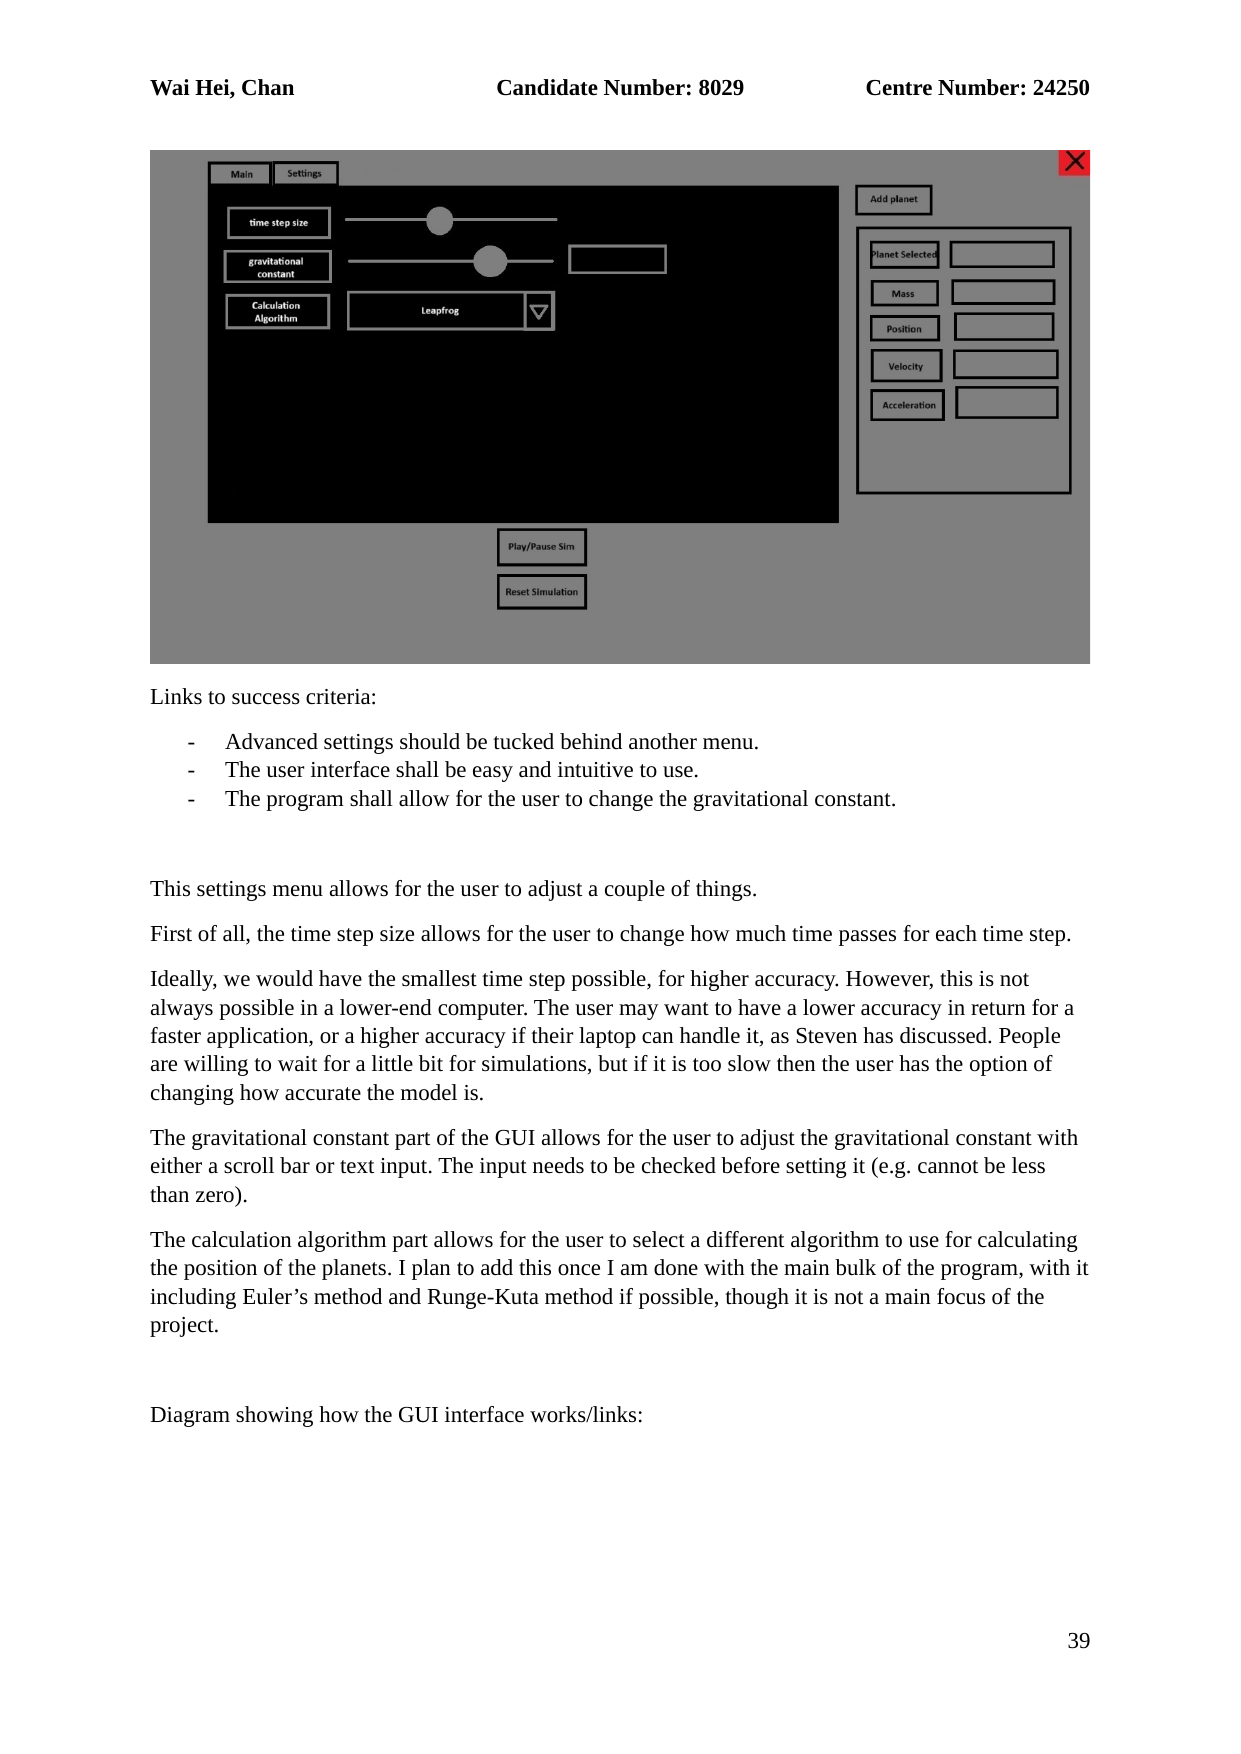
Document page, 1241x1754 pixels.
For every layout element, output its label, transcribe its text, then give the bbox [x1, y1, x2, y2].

picture [150, 150, 1091, 664]
text The calculation algorithm part allows for the user to select a different algorithm to use for calculating the position of the planets. I plan to add this once I am done with the main bulk of the program, with it including Euler’s method and Runge-Kuta method if possible, though it is not a main focus of the project. [150, 1226, 1090, 1338]
list Advanced settings should be tucked behind another menu. [187, 728, 1090, 754]
text The gravitational constant part of the GUI allows for the user to adjust the gravitational constant with either a scroll bar or text input. The input needs to be checked before setting it (e.g. cannot be less than zero). [150, 1124, 1090, 1207]
text Diagram showing how the GUI interface works/links: [150, 1401, 1090, 1428]
text Links to success criteria: [150, 683, 1090, 709]
text This settings menu allows for the user to adjust a couple of things. [150, 875, 1090, 901]
list The user interface shall be easy and intuitive to use. [187, 756, 1090, 783]
text First of all, the time step size allows for the user to change how much time passes for each time step. [150, 920, 1090, 946]
list The program shall allow for the user to change the gravitational constant. [187, 785, 1090, 811]
text Ideally, we would have the smallest time step possible, for higher accuracy. However, this is not always possible in a lower-end computer. The user may want to have a lower accuracy in return for a faster application, or a higher accuracy if their laptop can handle it, as Steven has discussed. People are willing to wait for a little bit for simulations, but if it is too slow then the user has the option of changing how accurate the model is. [150, 965, 1090, 1105]
